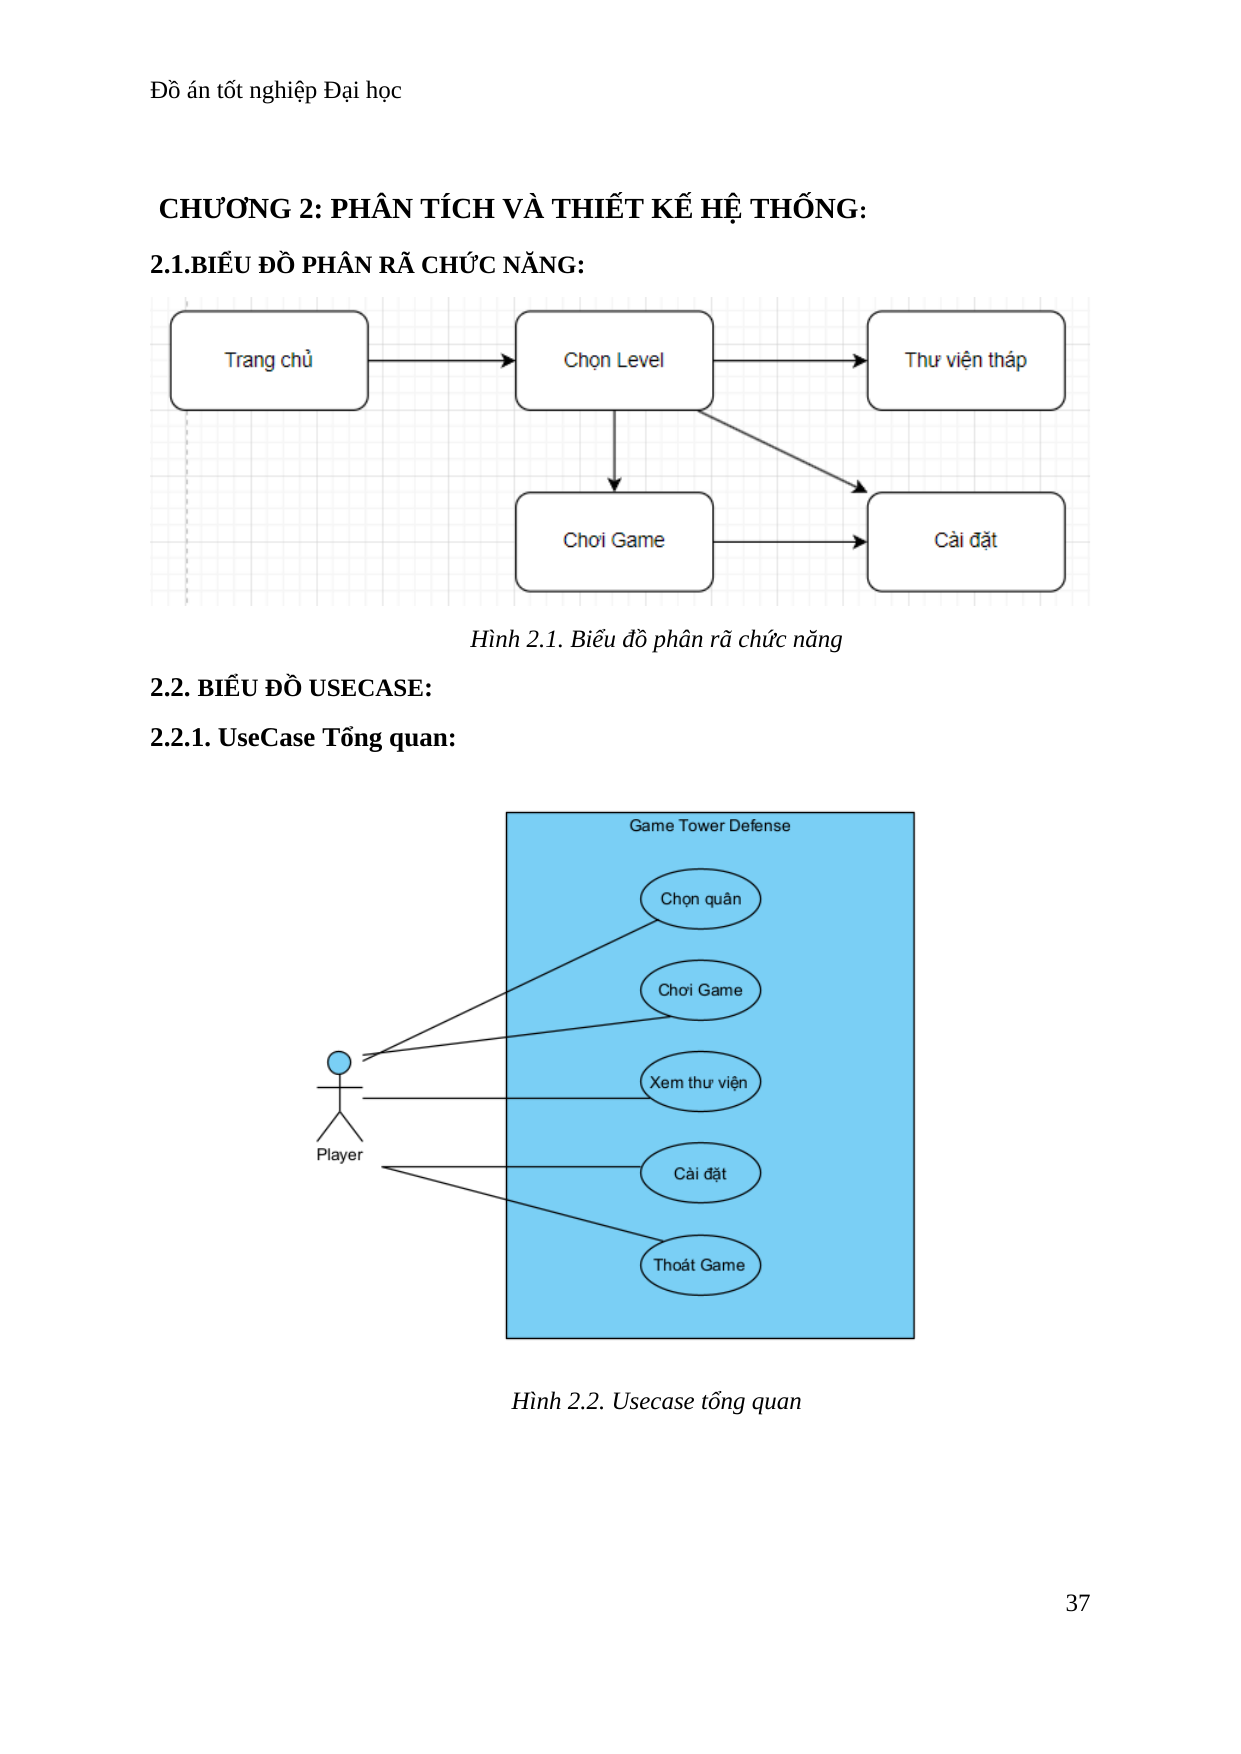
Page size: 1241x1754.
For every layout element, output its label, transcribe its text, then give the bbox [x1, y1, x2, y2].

picture [150, 297, 1091, 606]
subtitle 2.2.1. UseCase Tổng quan: [150, 721, 1090, 752]
subtitle 2.2. BIỂU ĐỒ USECASE: [150, 671, 1090, 702]
picture [313, 770, 928, 1368]
subtitle Hình 2.2. Usecase tổng quan [150, 1386, 1090, 1415]
subtitle 2.1.BIỂU ĐỒ PHÂN RÃ CHỨC NĂNG: [150, 248, 1090, 279]
subtitle CHƯƠNG 2: PHÂN TÍCH VÀ THIẾT KẾ HỆ THỐNG: [158, 191, 1090, 224]
subtitle Hình 2.1. Biểu đồ phân rã chức năng [150, 624, 1090, 653]
